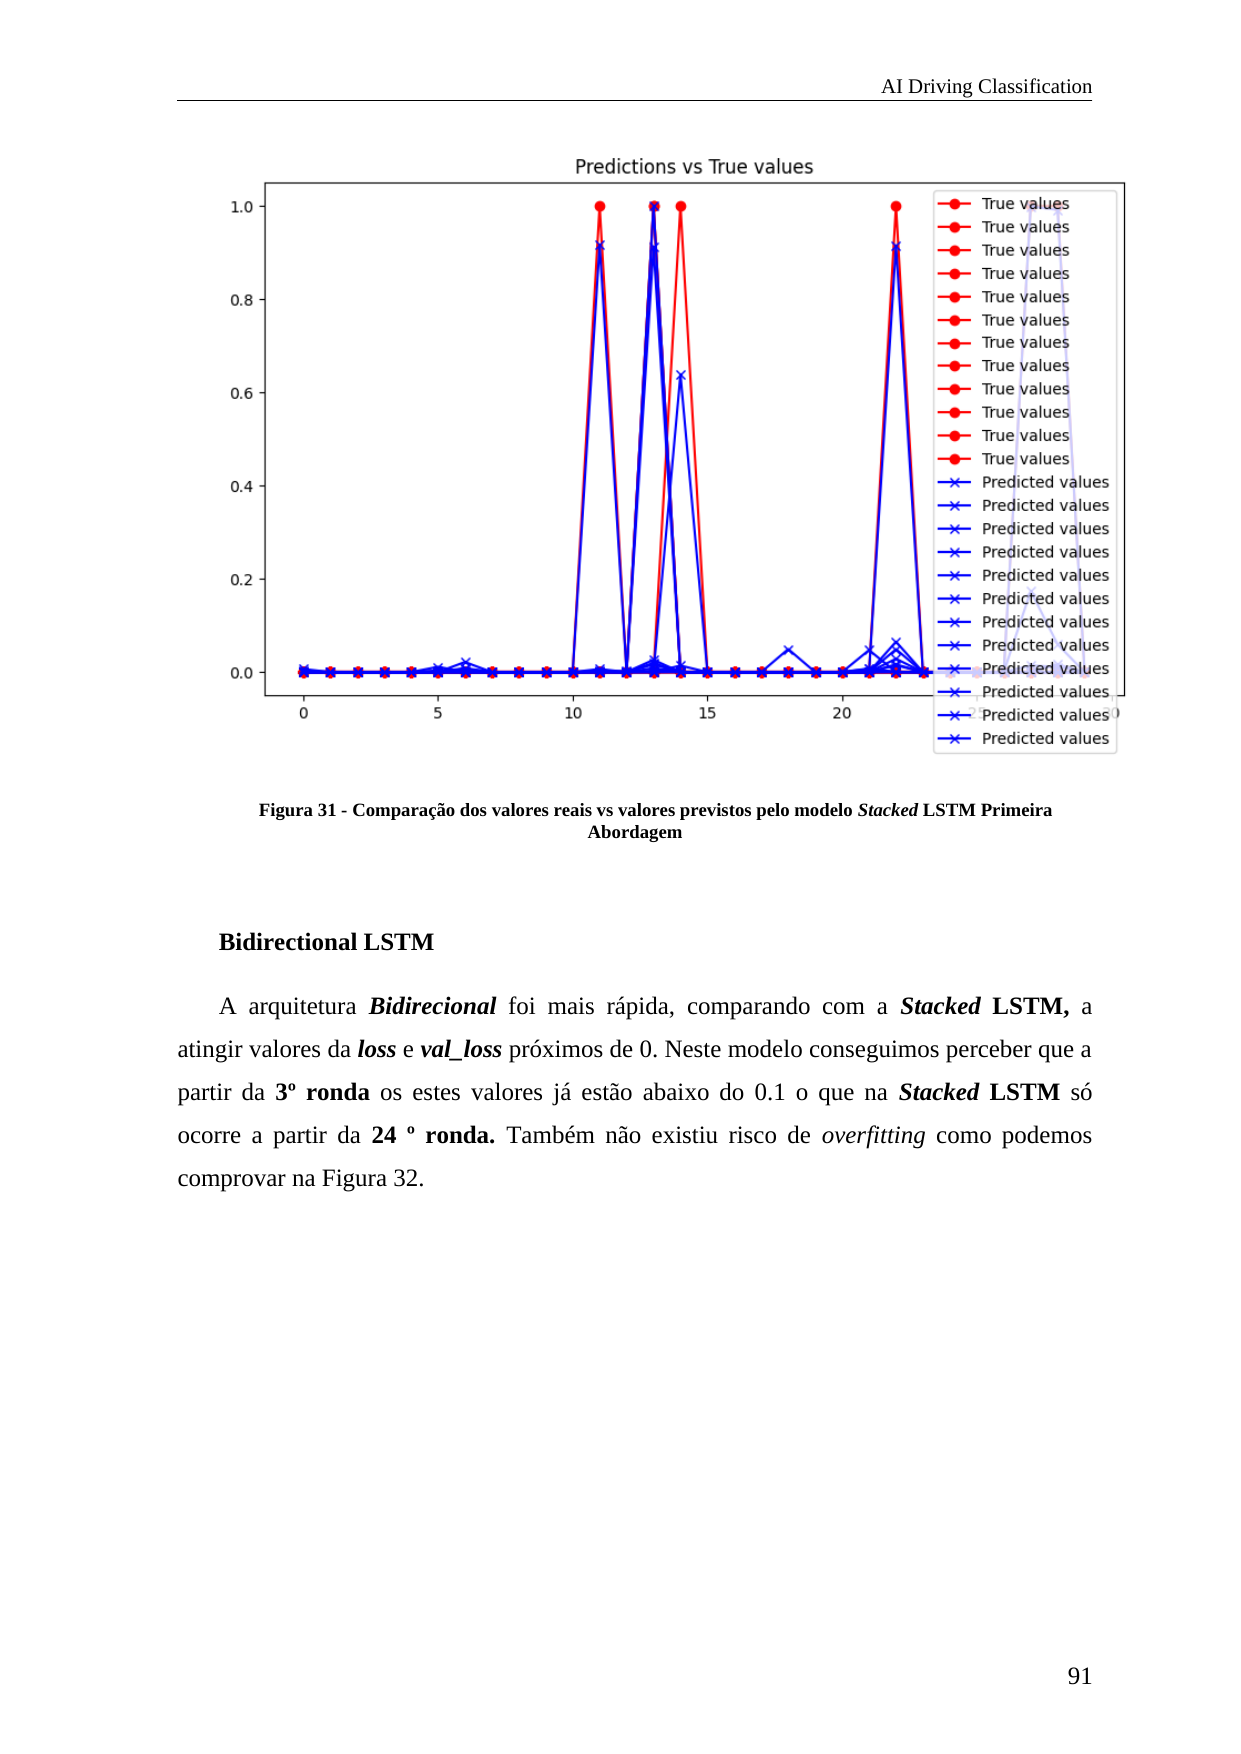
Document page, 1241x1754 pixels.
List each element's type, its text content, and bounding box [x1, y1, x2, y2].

text Bidirectional LSTM [177, 927, 1092, 956]
picture [218, 147, 1134, 764]
